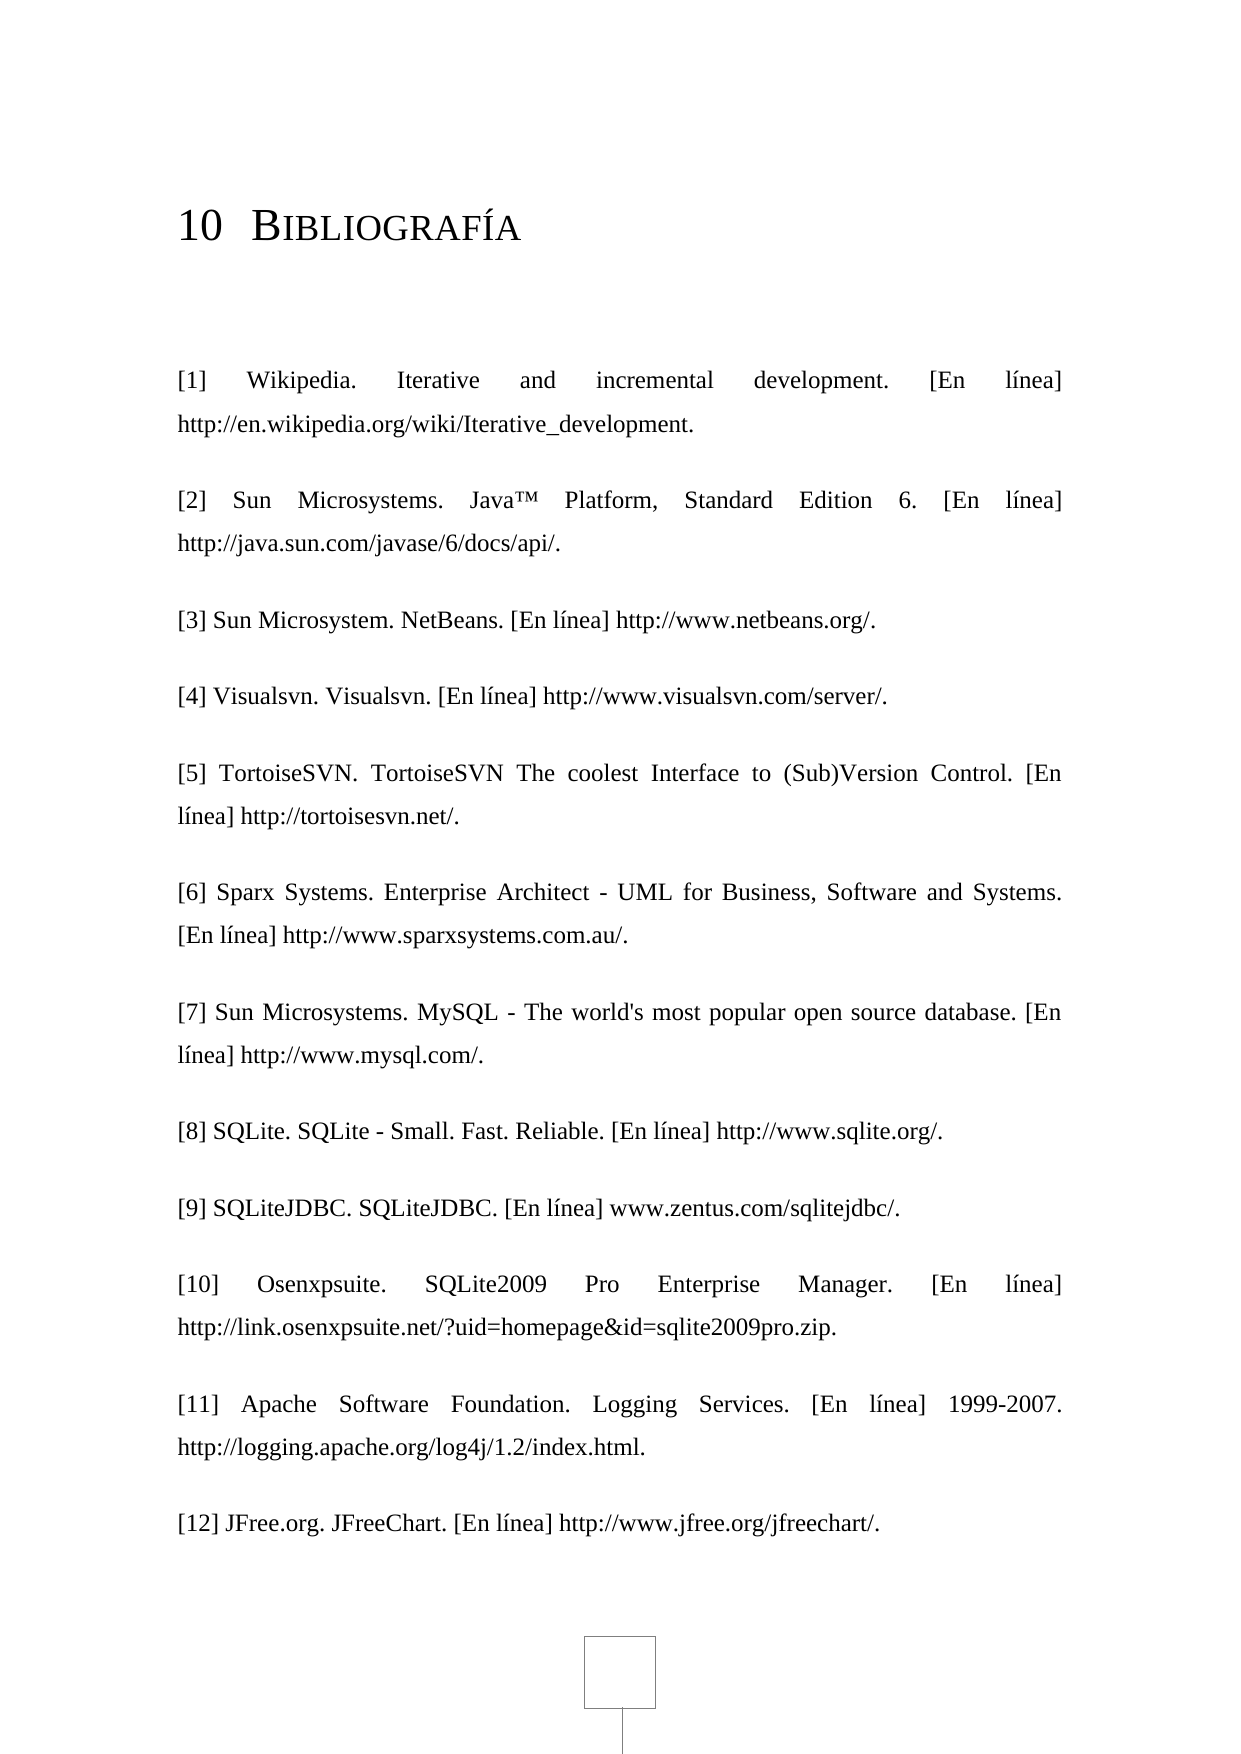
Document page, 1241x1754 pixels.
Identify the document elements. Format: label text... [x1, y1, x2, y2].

subtitle Bibliografía [177, 198, 1063, 250]
